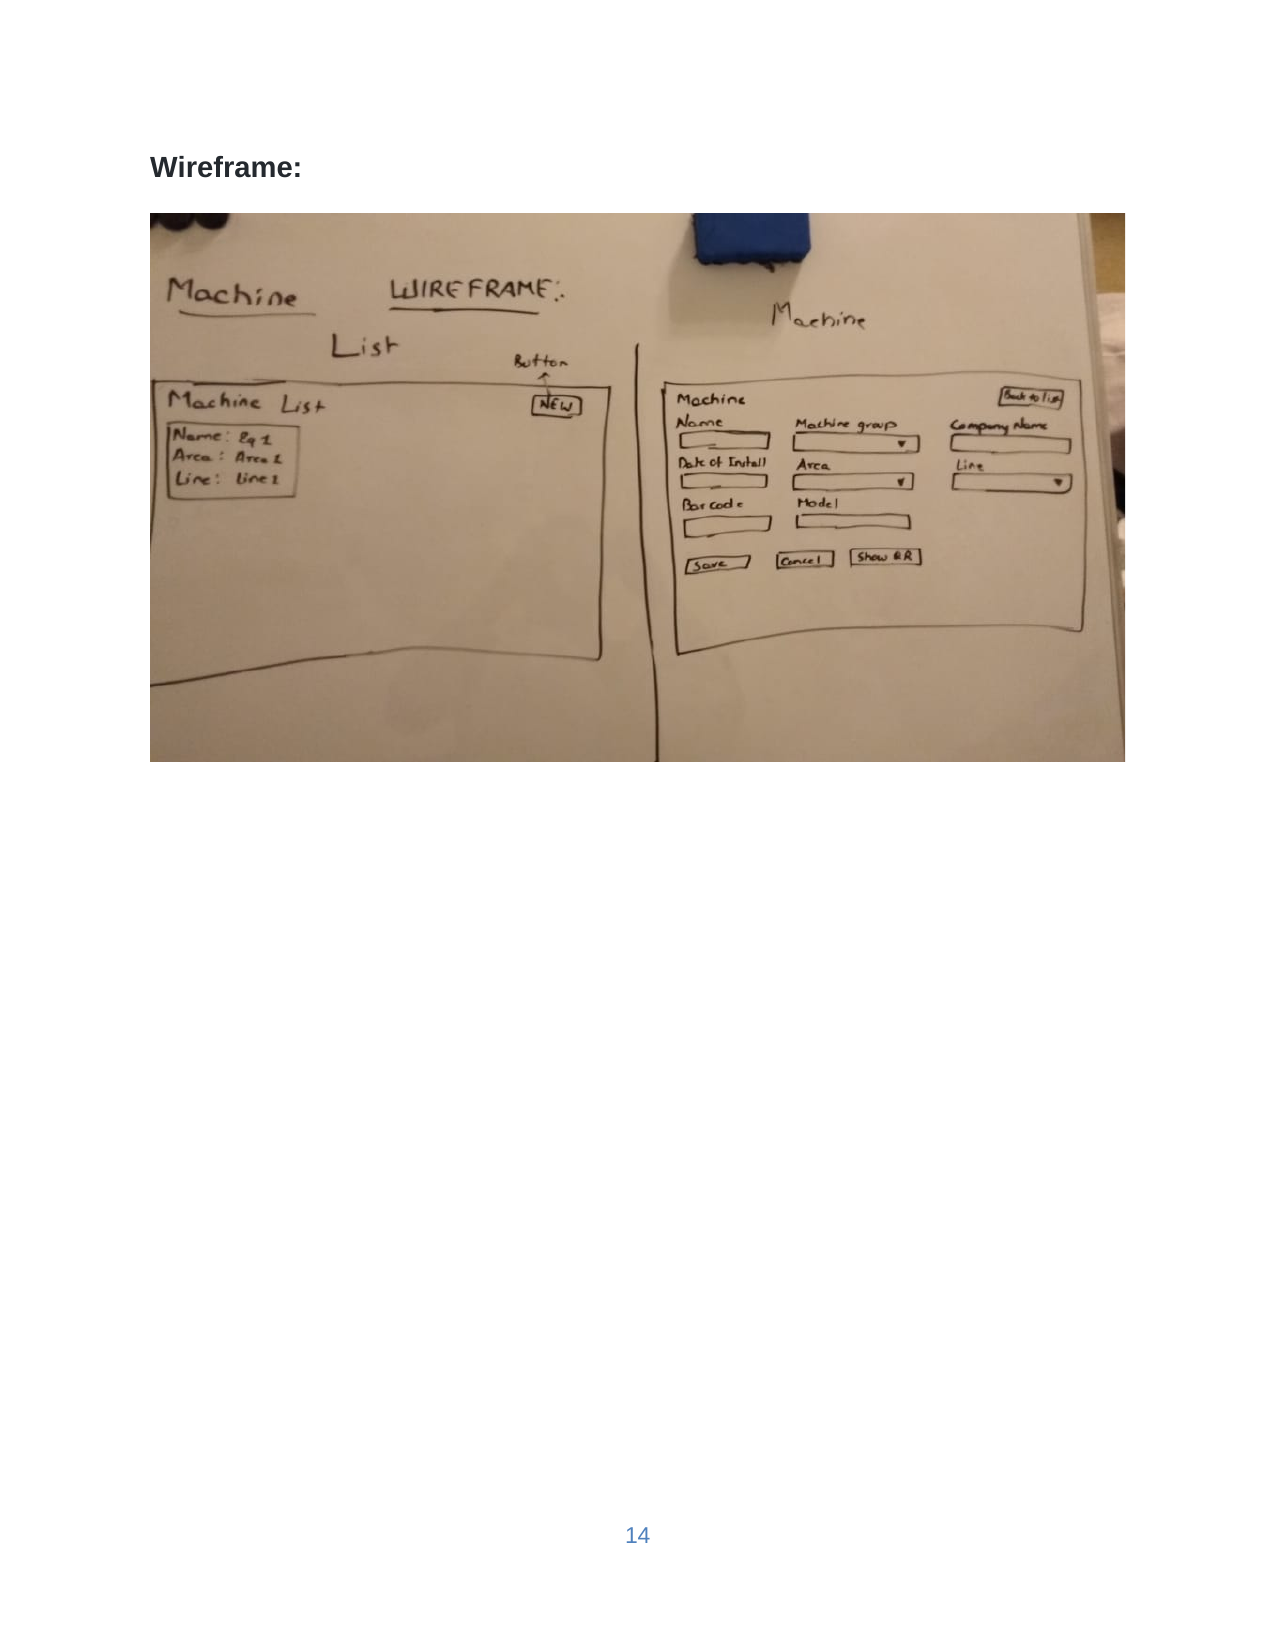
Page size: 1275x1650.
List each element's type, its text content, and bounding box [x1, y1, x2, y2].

picture [150, 213, 1125, 762]
text Wireframe: [150, 150, 1125, 183]
